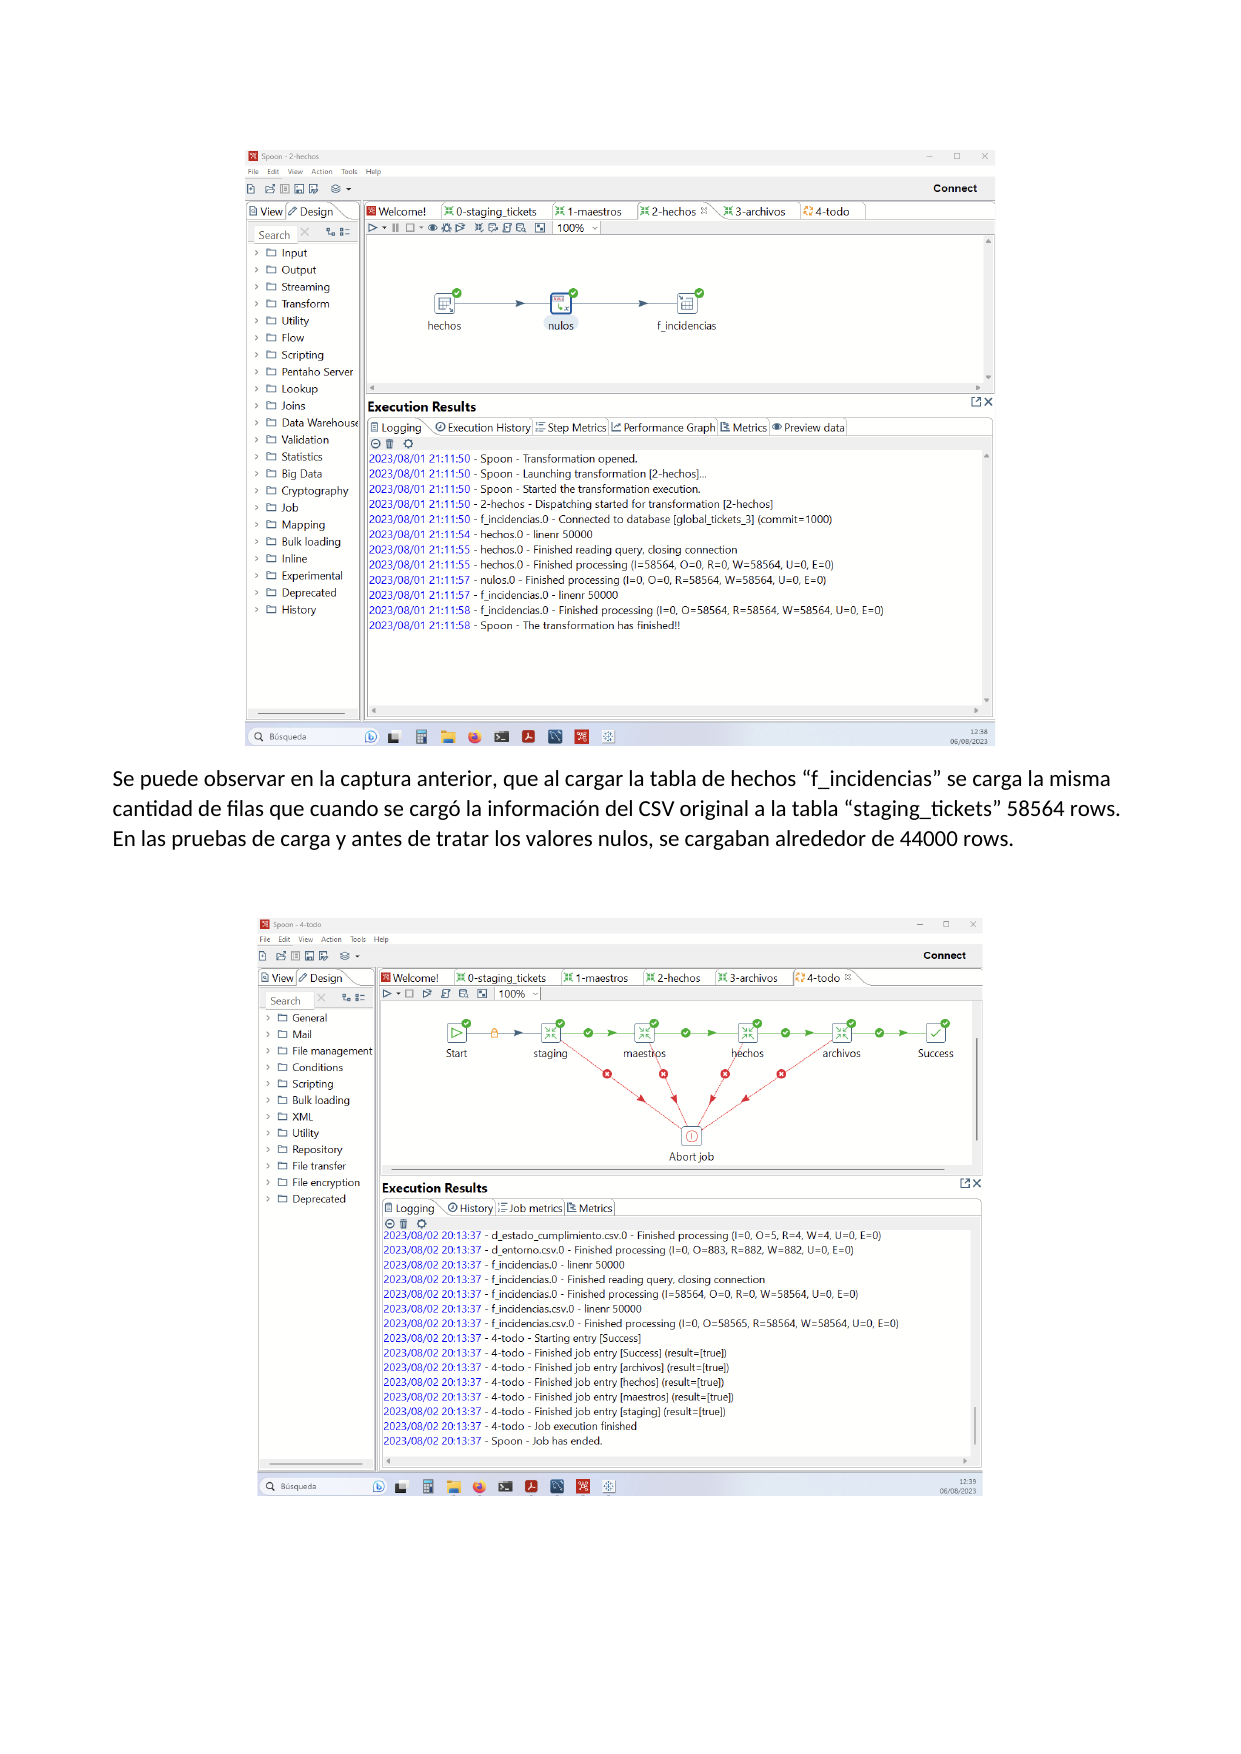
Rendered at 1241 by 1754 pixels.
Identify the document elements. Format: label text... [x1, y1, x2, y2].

text Se puede observar en la captura anterior, que al cargar la tabla de hechos “f_incidencias” se carga la misma cantidad de filas que cuando se cargó la información del CSV original a la tabla “staging_tickets” 58564 rows. En las pruebas de carga y antes de tratar los valores nulos, se cargaban alrededor de 44000 rows. [112, 764, 1128, 853]
